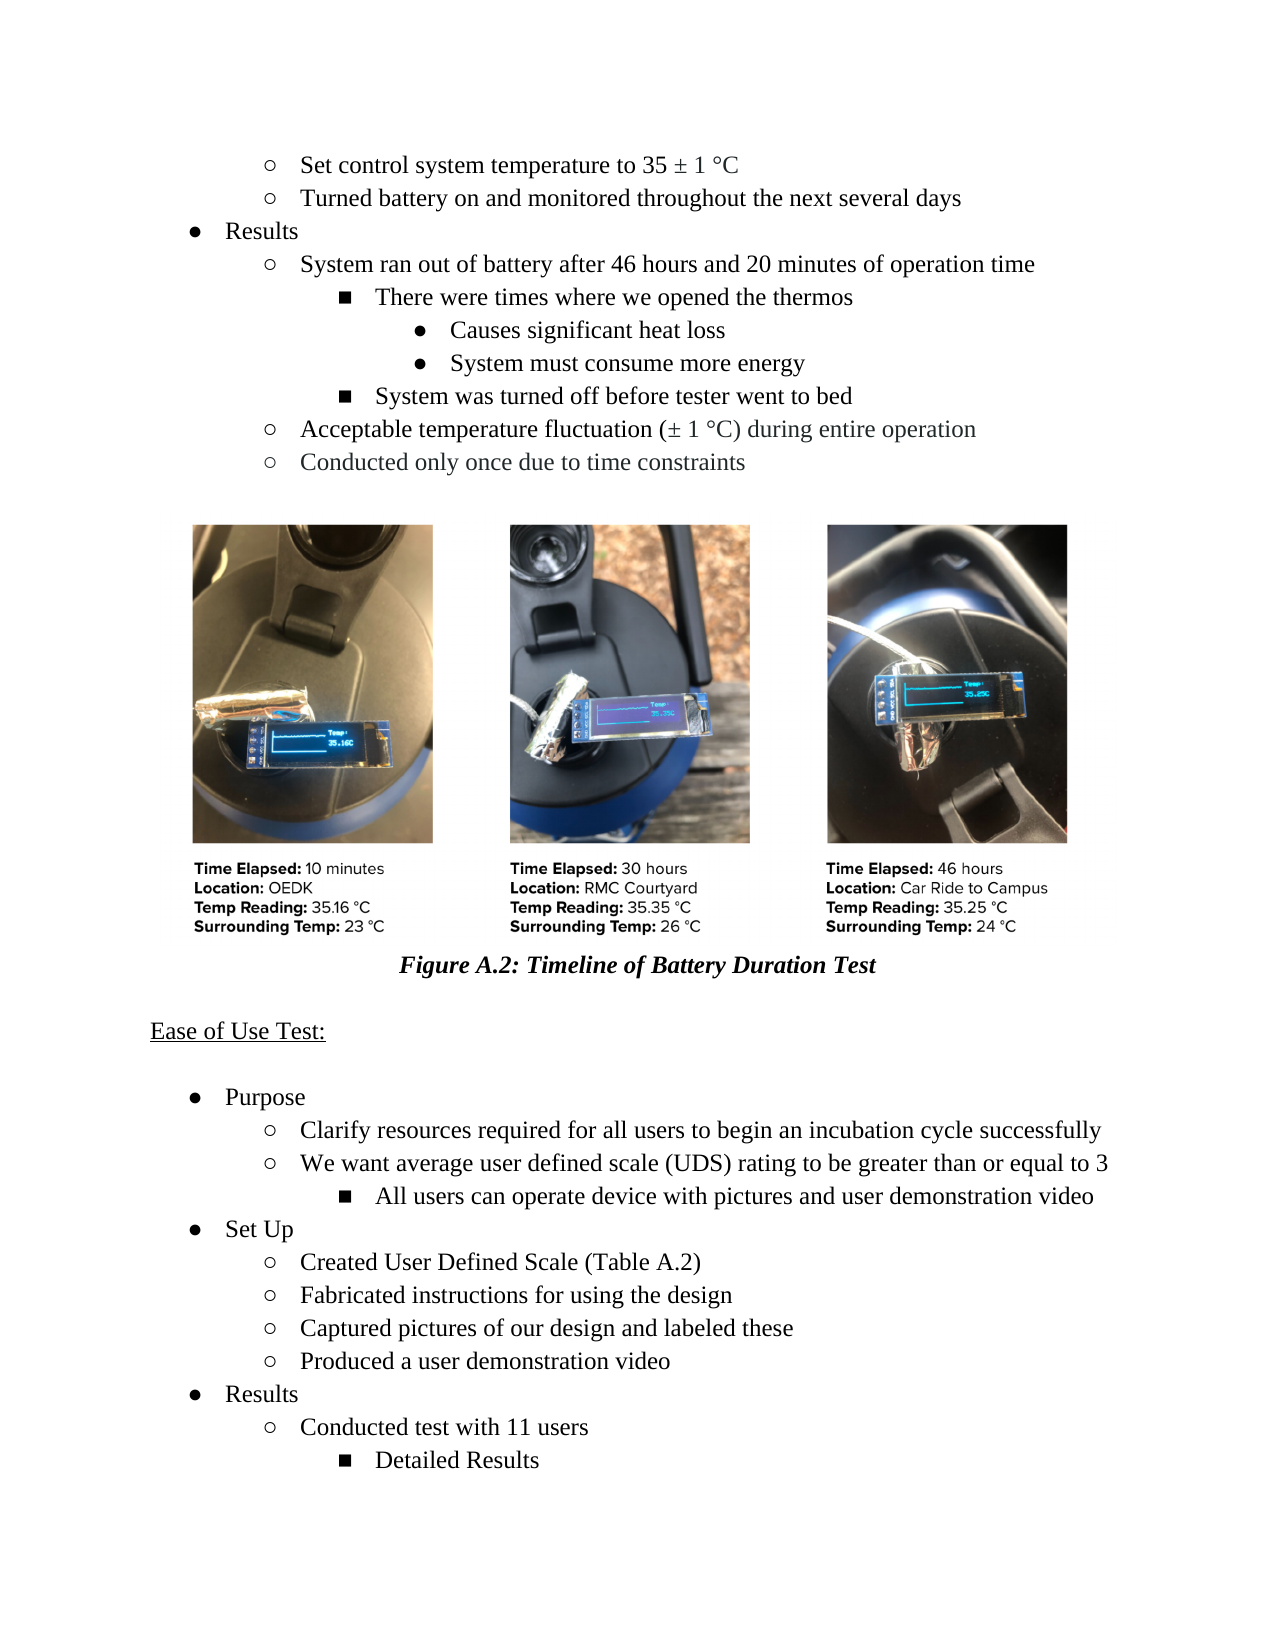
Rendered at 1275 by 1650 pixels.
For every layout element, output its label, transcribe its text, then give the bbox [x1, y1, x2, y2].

text Figure A.2: Timeline of Battery Duration Test [150, 950, 1125, 979]
list Fabricated instructions for using the design [262, 1280, 1125, 1309]
list All users can operate device with pictures and user demonstration video [337, 1181, 1125, 1210]
list Turned battery on and monitored throughout the next several days [262, 183, 1125, 212]
list Created User Defined Scale (Table A.2) [262, 1247, 1125, 1276]
list Detailed Results [337, 1445, 1125, 1474]
list Purpose [187, 1082, 1125, 1111]
list Captured pictures of our design and labeled these [262, 1313, 1125, 1342]
list System must consume more energy [412, 348, 1125, 377]
list Set Up [187, 1214, 1125, 1243]
list Clarify resources required for all users to begin an incubation cycle successfully [262, 1115, 1125, 1144]
list Conducted only once due to time constraints [262, 447, 1125, 476]
list Acceptable temperature fluctuation (± 1 °C) during entire operation [262, 414, 1125, 443]
text Ease of Use Test: [150, 1016, 1125, 1045]
list We want average user defined scale (UDS) rating to be greater than or equal to 3 [262, 1148, 1125, 1177]
list System ran out of battery after 46 hours and 20 minutes of operation time [262, 249, 1125, 278]
picture [157, 513, 1118, 946]
list Results [187, 1379, 1125, 1408]
list Conducted test with 11 users [262, 1412, 1125, 1441]
list Produced a user demonstration video [262, 1346, 1125, 1375]
list Set control system temperature to 35 ± 1 °C [262, 150, 1125, 179]
list Causes significant heat loss [412, 315, 1125, 344]
list System was turned off before tester went to bed [337, 381, 1125, 410]
list Results [187, 216, 1125, 245]
list There were times where we opened the thermos [337, 282, 1125, 311]
